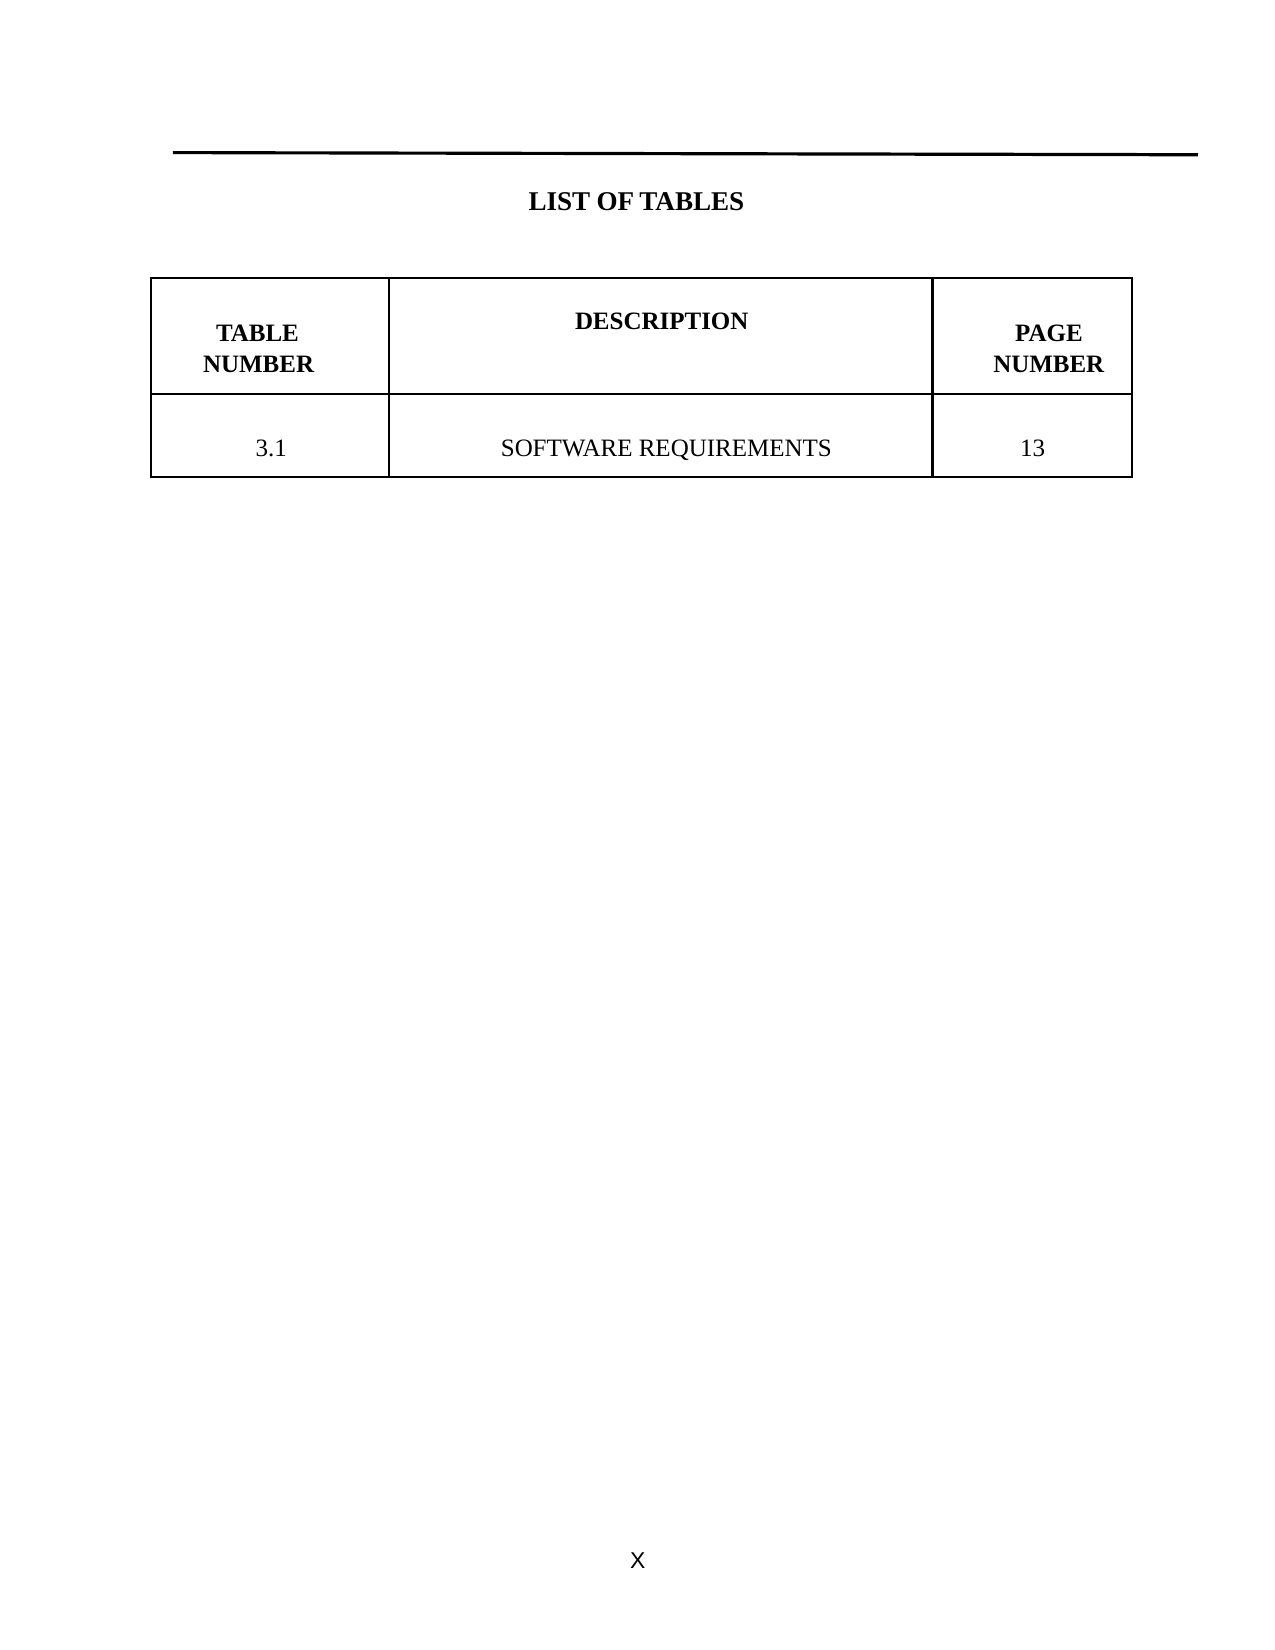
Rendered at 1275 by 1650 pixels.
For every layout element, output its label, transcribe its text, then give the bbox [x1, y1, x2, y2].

table_header PAGE NUMBER [934, 279, 1131, 393]
table_cell 3.1 [152, 395, 388, 476]
text LIST OF TABLES [150, 184, 1131, 216]
table_header TABLE NUMBER [152, 279, 388, 393]
table_header DESCRIPTION [390, 279, 931, 393]
table_cell 13 [934, 395, 1131, 476]
table_cell SOFTWARE REQUIREMENTS [390, 395, 931, 476]
